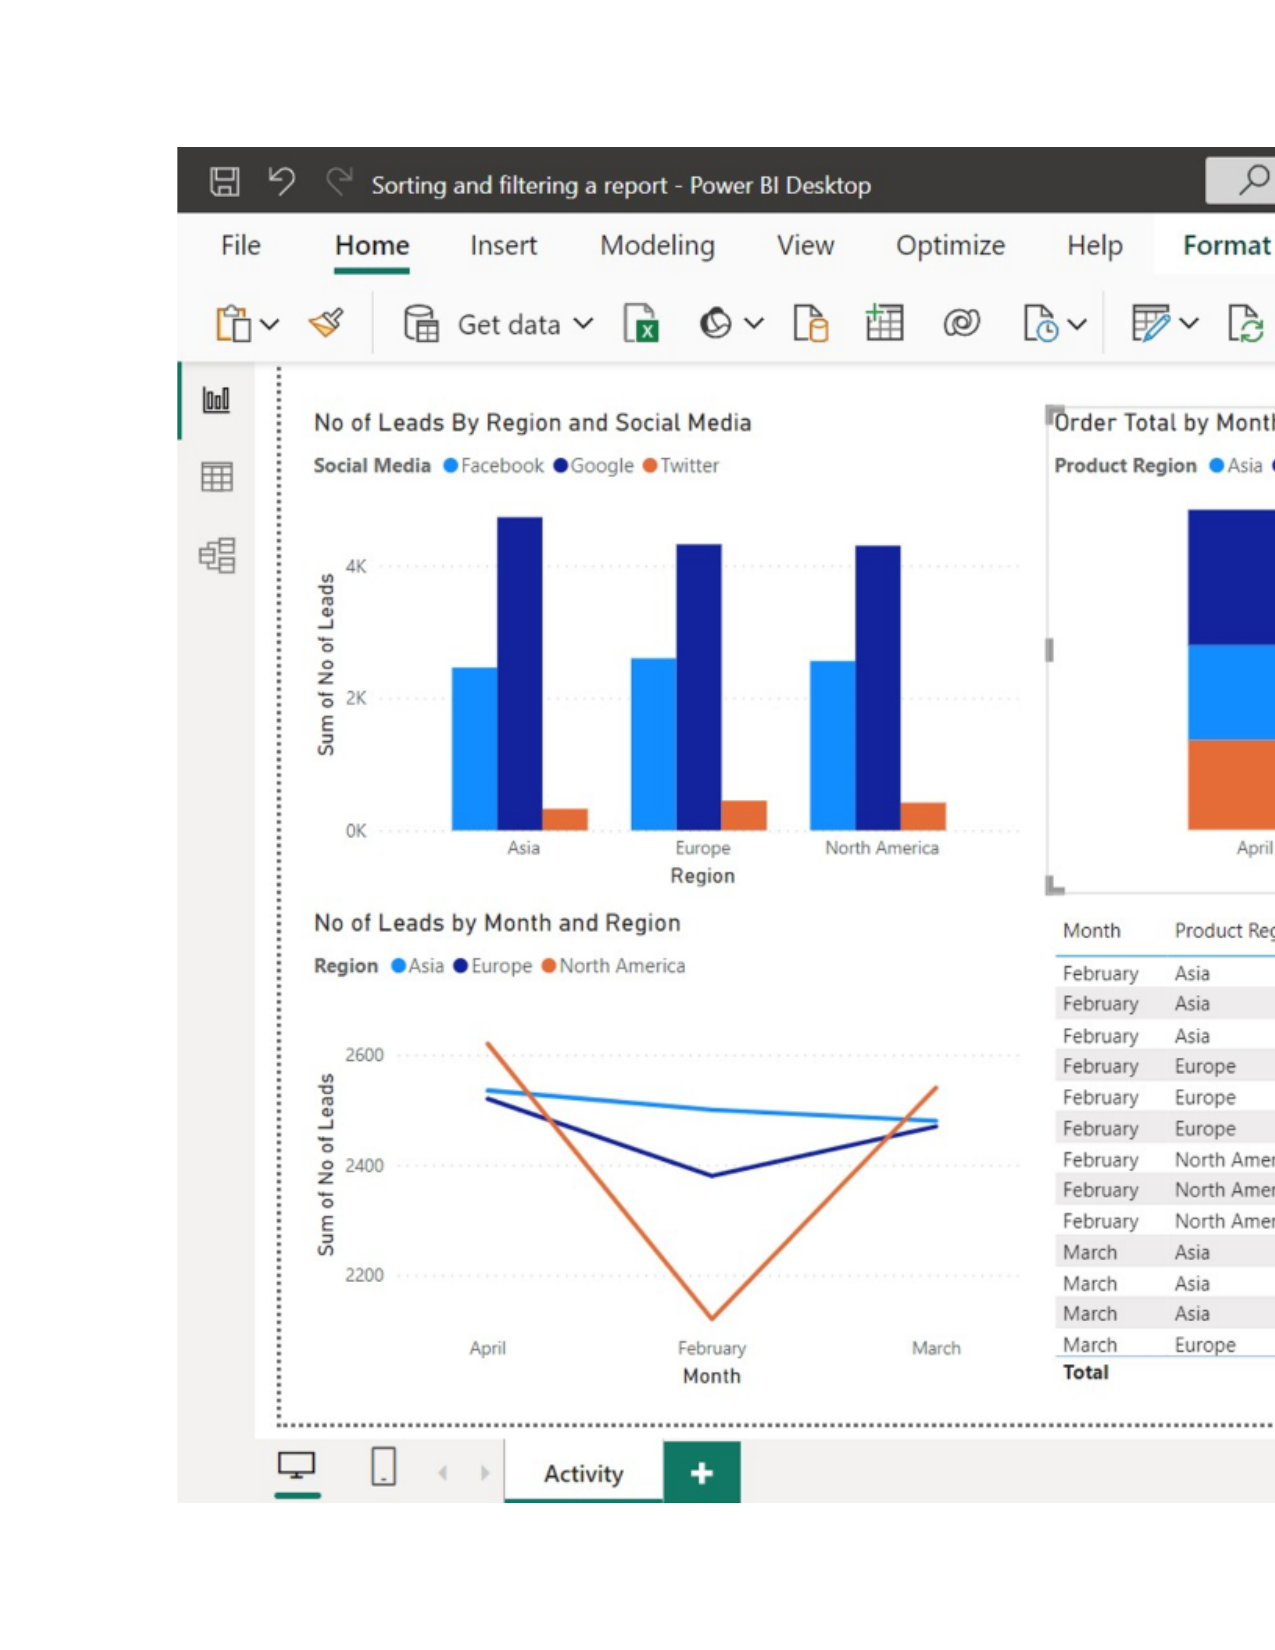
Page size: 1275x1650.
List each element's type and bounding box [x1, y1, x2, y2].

picture [177, 147, 1275, 1503]
